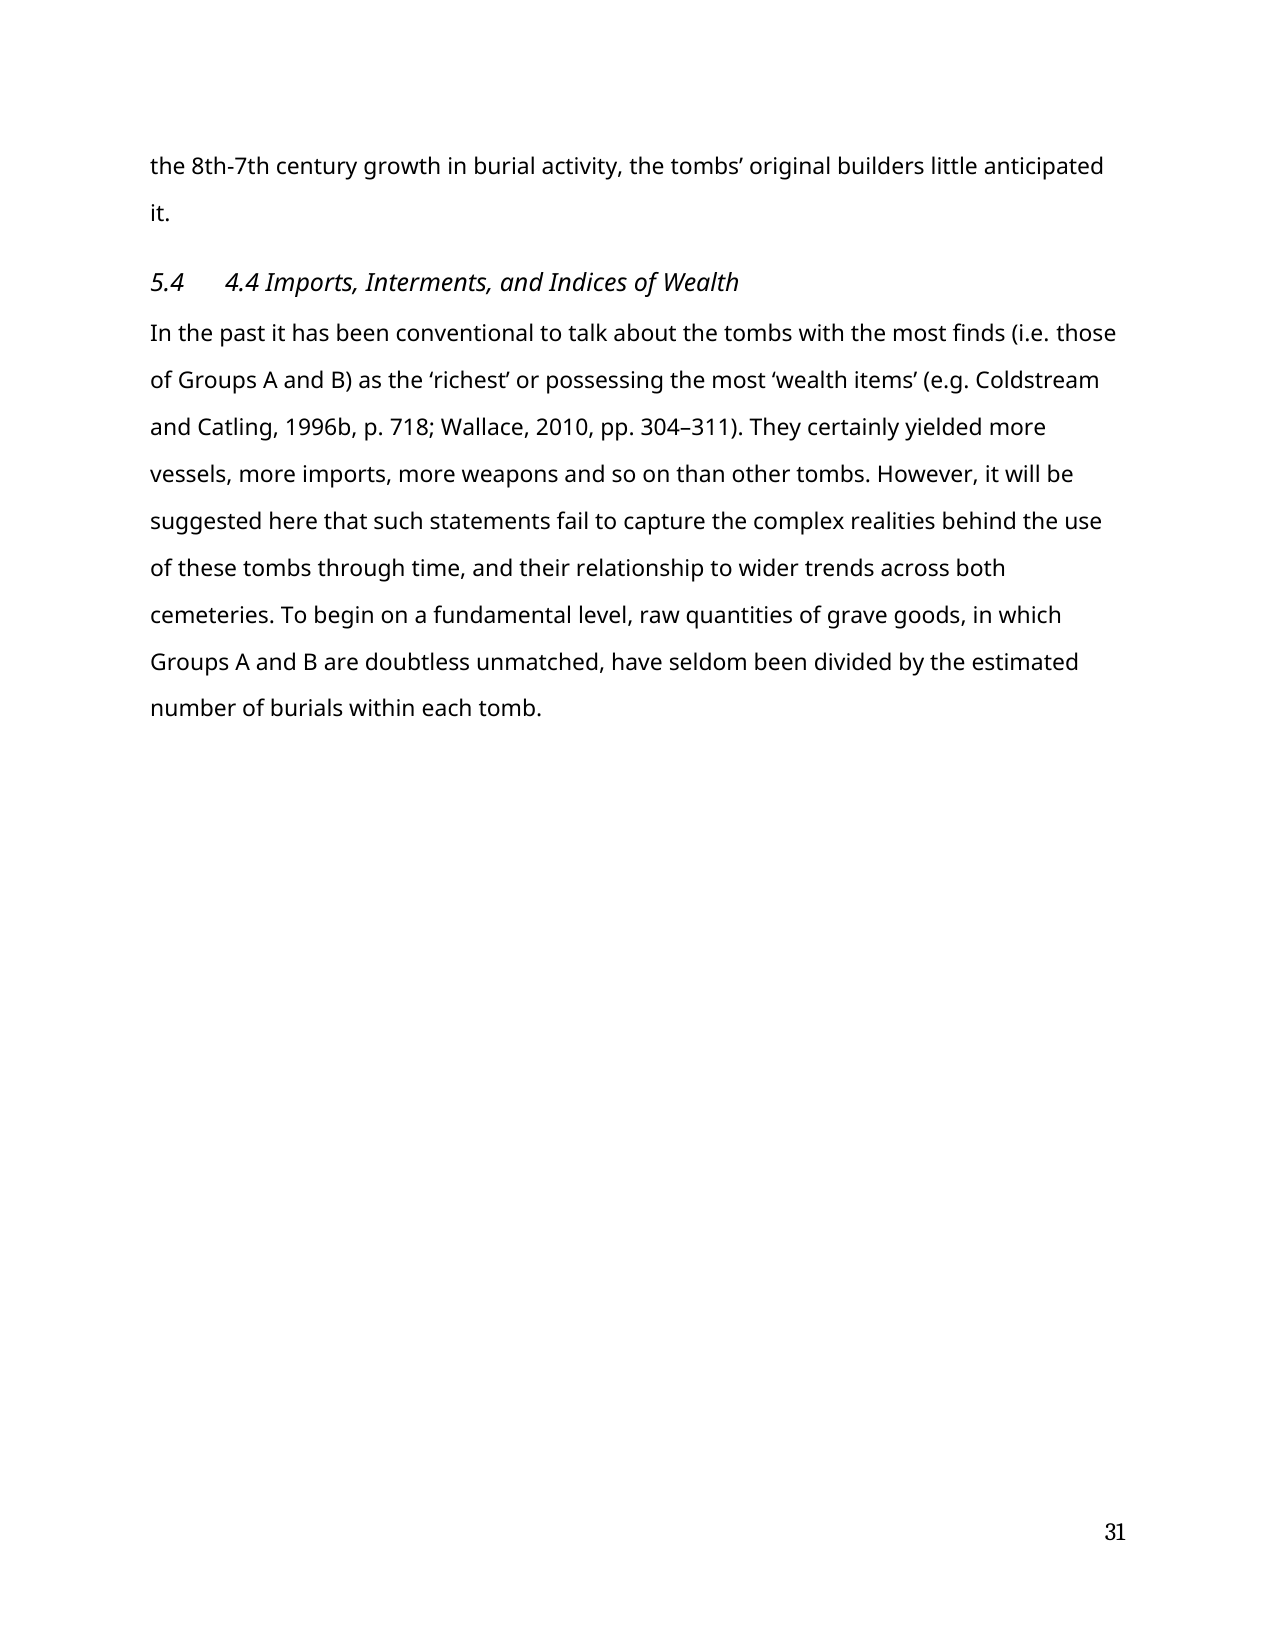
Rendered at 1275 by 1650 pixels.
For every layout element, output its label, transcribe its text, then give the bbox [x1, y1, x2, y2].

subtitle 5.4 4.4 Imports, Interments, and Indices of Wealth [150, 264, 1125, 299]
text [150, 150, 1125, 228]
text In the past it has been conventional to talk about the tombs with the most finds (i.e. those of Groups A and B) as the ‘richest’ or possessing the most ‘wealth items’ (e.g. Coldstream and Catling, 1996b, p. 718; Wallace, 2010, pp. 304–311). They certainly yielded more vessels, more imports, more weapons and so on than other tombs. However, it will be suggested here that such statements fail to capture the complex realities behind the use of these tombs through time, and their relationship to wider trends across both cemeteries. To begin on a fundamental level, raw quantities of grave goods, in which Groups A and B are doubtless unmatched, have seldom been divided by the estimated number of burials within each tomb. [150, 317, 1125, 724]
